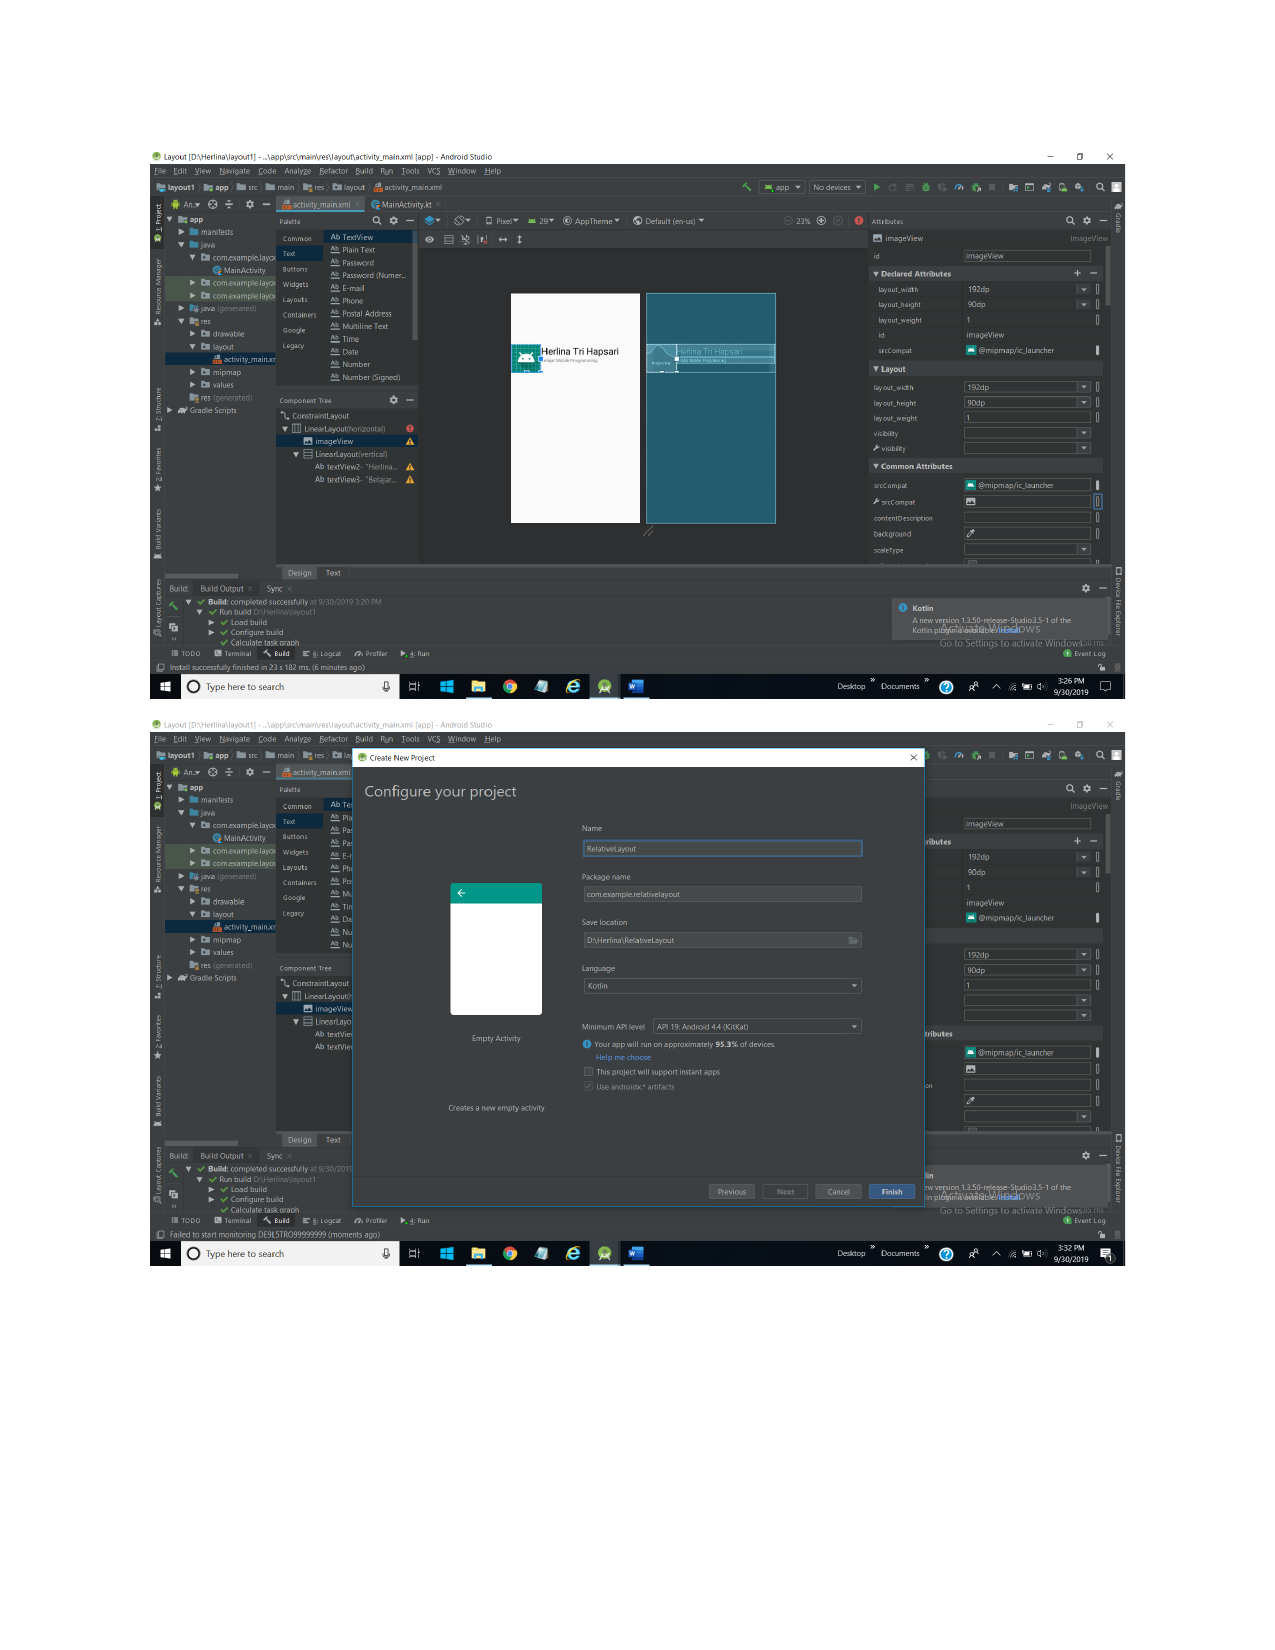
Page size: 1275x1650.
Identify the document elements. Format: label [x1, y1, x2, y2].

picture [150, 717, 1125, 1266]
picture [150, 150, 1125, 699]
